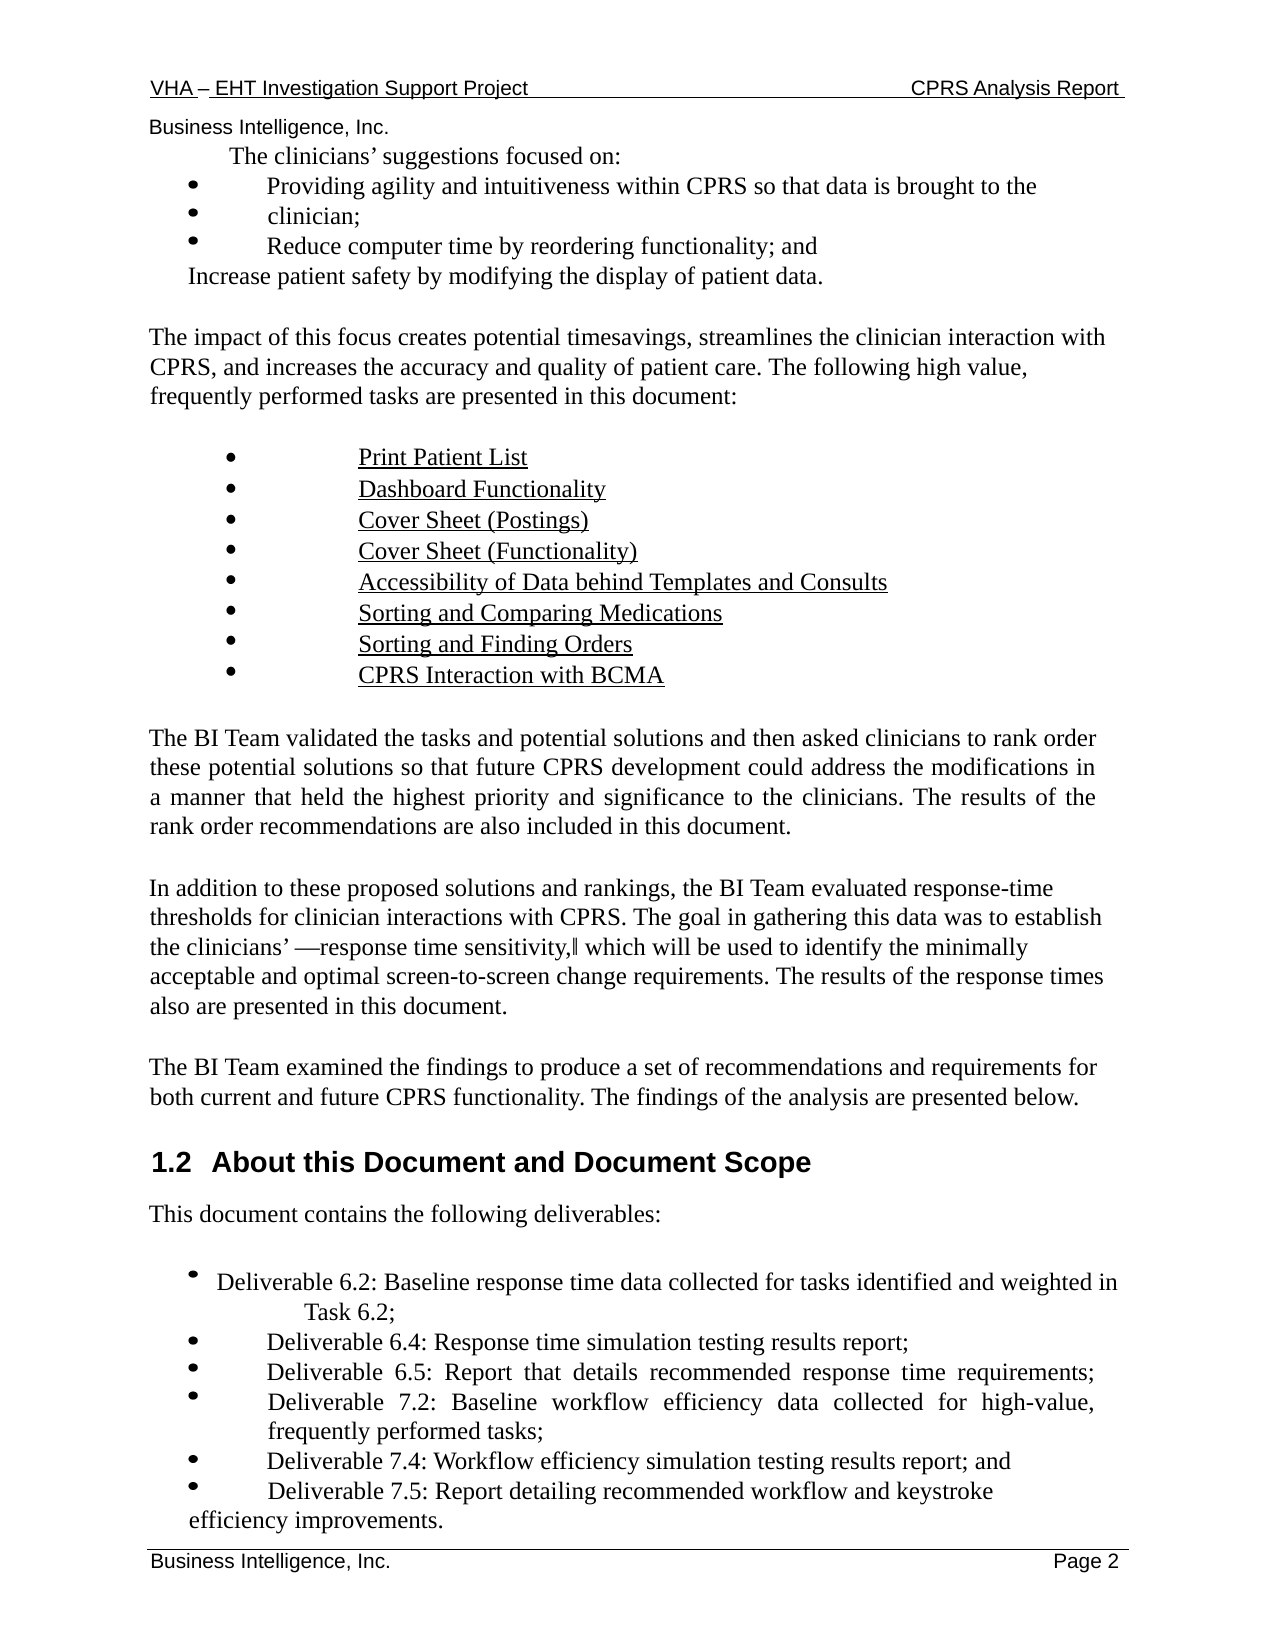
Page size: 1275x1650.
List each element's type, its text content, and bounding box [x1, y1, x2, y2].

text Deliverable 6.5: Report that details recommended response time requirements; Deliverable 7.2: Baseline workflow efficiency data collected for high-value, frequently performed tasks; [188, 1357, 1096, 1445]
text Reduce computer time by reordering functionality; and [188, 231, 1123, 260]
text Deliverable 6.2: Baseline response time data collected for tasks identified and weighted in Task 6.2; [188, 1261, 1123, 1326]
text Providing agility and intuitiveness within CPRS so that data is brought to the clinician; [211, 171, 1123, 229]
text Dashboard Functionality [248, 474, 1125, 502]
text Increase patient safety by modifying the display of patient data. [188, 261, 1123, 290]
picture [187, 1443, 211, 1497]
picture [187, 168, 211, 252]
text The impact of this focus creates potential timesavings, streamlines the clinician interaction with CPRS, and increases the accuracy and quality of patient care. The following high value, frequently performed tasks are presented in this document: [148, 322, 1123, 410]
picture [225, 439, 248, 684]
text Deliverable 6.4: Response time simulation testing results report; [211, 1327, 1123, 1356]
picture [187, 1260, 211, 1284]
text Cover Sheet (Functionality) [248, 536, 1125, 565]
text Cover Sheet (Postings) [248, 505, 1125, 533]
text The BI Team validated the tasks and potential solutions and then asked clinicians to rank order these potential solutions so that future CPRS development could address the modifications in a manner that held the highest priority and significance to the clinicians. The results of the rank order recommendations are also included in this document. [148, 723, 1097, 840]
text Print Patient List [248, 442, 1125, 471]
text Sorting and Comparing Medications [248, 598, 1125, 627]
text In addition to these proposed solutions and rankings, the BI Team evaluated response-time thresholds for clinician interactions with CPRS. The goal in gathering this data was to establish the clinicians’ ―response time sensitivity,‖ which will be used to identify the minimally acceptable and optimal screen-to-screen change requirements. The results of the response times also are presented in this document. [148, 873, 1123, 1020]
text Sorting and Finding Orders [248, 629, 1125, 658]
text The clinicians’ suggestions focused on: [148, 141, 1123, 170]
text Business Intelligence, Inc. [148, 114, 1125, 138]
subtitle About this Document and Document Scope [151, 1145, 1125, 1179]
text Accessibility of Data behind Templates and Consults [248, 567, 1125, 596]
text The BI Team examined the findings to produce a set of recommendations and requirements for both current and future CPRS functionality. The findings of the analysis are presented below. [148, 1052, 1123, 1110]
text Deliverable 7.4: Workflow efficiency simulation testing results report; and Deliverable 7.5: Report detailing recommended workflow and keystroke efficiency improvements. [188, 1446, 1095, 1534]
text This document contains the following deliverables: [148, 1199, 1123, 1228]
picture [187, 1324, 211, 1407]
text CPRS Interaction with BCMA [235, 661, 1125, 689]
